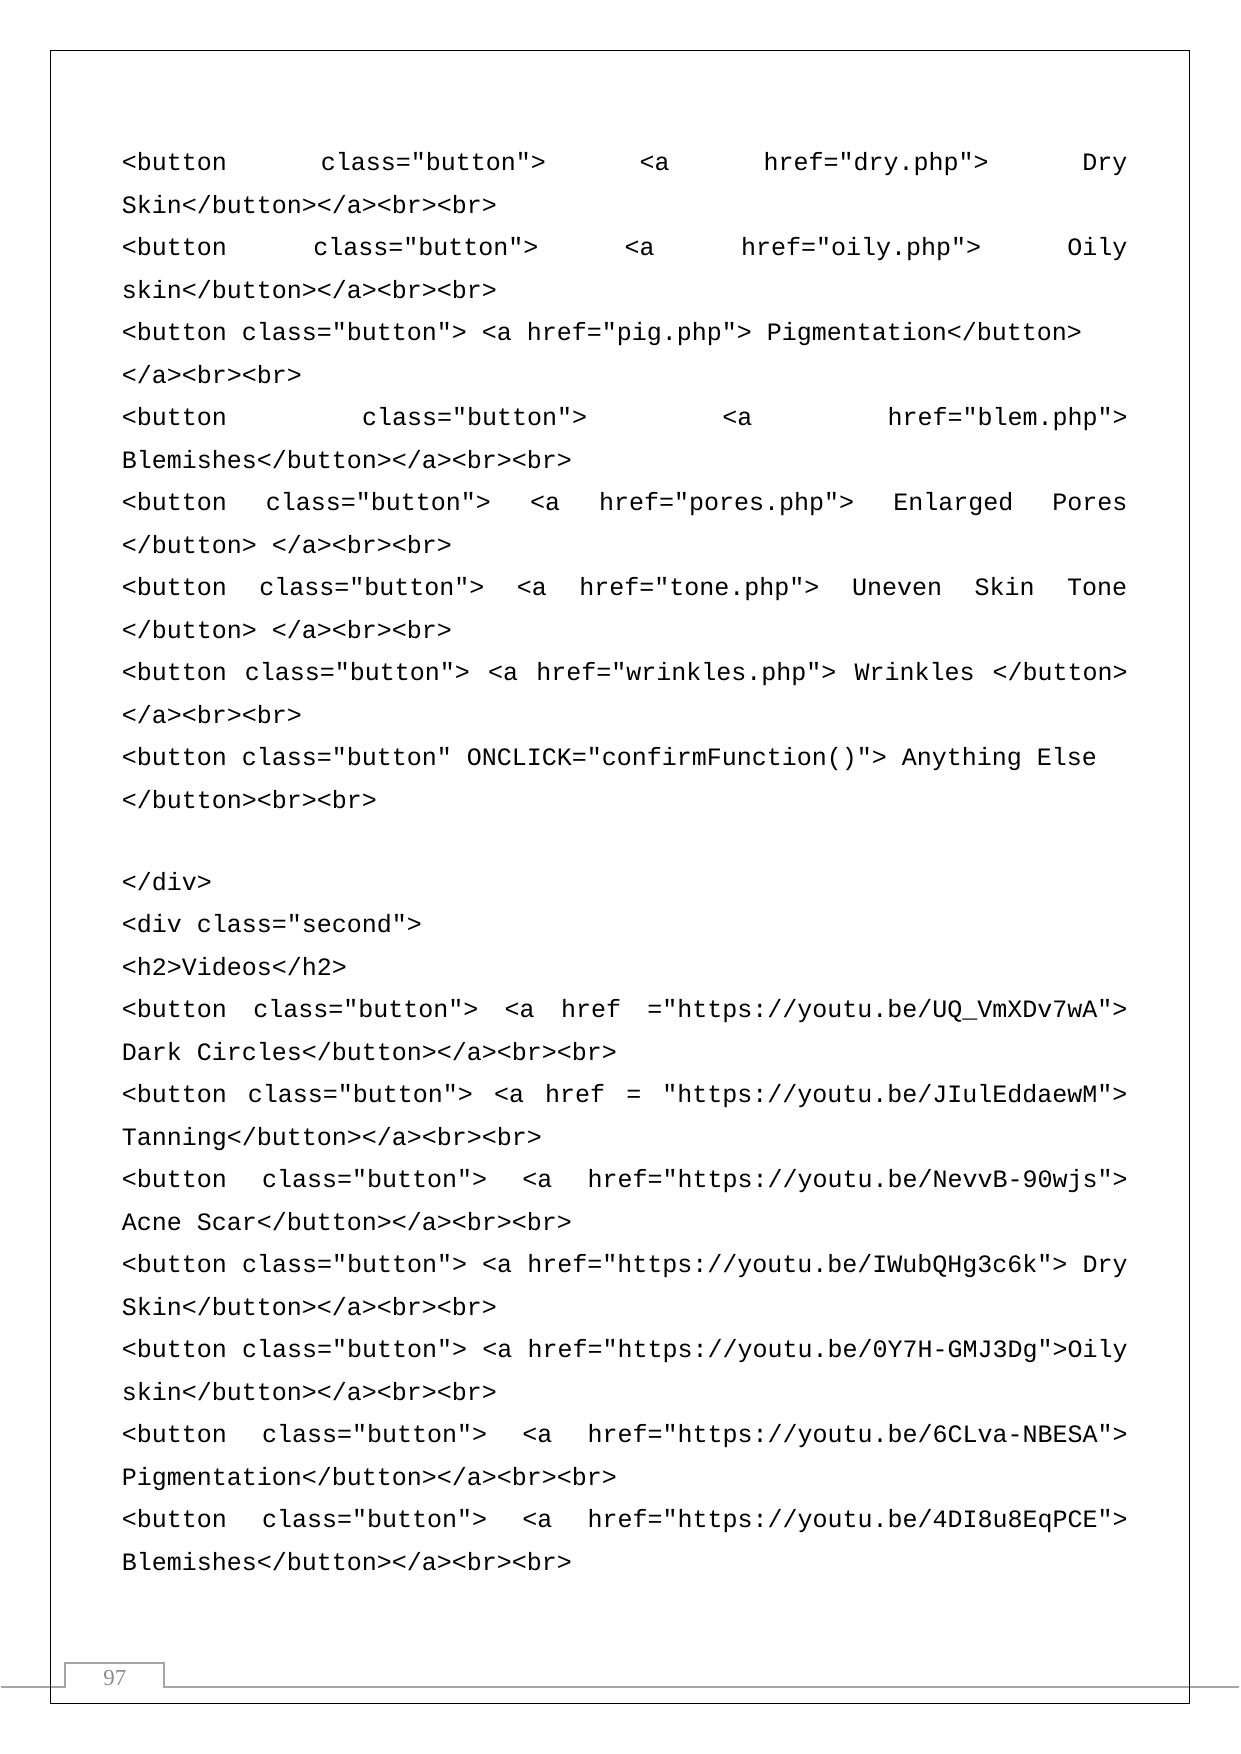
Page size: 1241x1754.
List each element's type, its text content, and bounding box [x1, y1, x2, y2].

text <button class="button" ONCLICK="confirmFunction()"> Anything Else [122, 745, 1128, 773]
text <button class="button"> <a href="https://youtu.be/0Y7H-GMJ3Dg">Oily skin</button></a><br><br> [122, 1337, 1128, 1408]
text <button class="button"> <a href="oily.php"> Oily skin</button></a><br><br> [122, 235, 1128, 306]
text <button class="button"> <a href = "https://youtu.be/JIulEddaewM"> Tanning</button></a><br><br> [122, 1082, 1128, 1153]
text <button class="button"> <a href="https://youtu.be/4DI8u8EqPCE"> Blemishes</button></a><br><br> [122, 1507, 1128, 1578]
text <button class="button"> <a href="https://youtu.be/IWubQHg3c6k"> Dry Skin</button></a><br><br> [122, 1252, 1128, 1323]
text <button class="button"> <a href="https://youtu.be/6CLva-NBESA"> Pigmentation</button></a><br><br> [122, 1422, 1128, 1493]
text <button class="button"> <a href="dry.php"> Dry Skin</button></a><br><br> [122, 150, 1128, 221]
text <button class="button"> <a href="blem.php"> Blemishes</button></a><br><br> [122, 405, 1128, 476]
text <div class="second"> [122, 912, 1128, 940]
text <button class="button"> <a href="tone.php"> Uneven Skin Tone </button> </a><br><br> [122, 575, 1128, 646]
text <button class="button"> <a href="https://youtu.be/NevvB-90wjs"> Acne Scar</button></a><br><br> [122, 1167, 1128, 1238]
text </a><br><br> [122, 362, 1128, 391]
text </div> [122, 869, 1128, 898]
text <button class="button"> <a href ="https://youtu.be/UQ_VmXDv7wA"> Dark Circles</button></a><br><br> [122, 997, 1128, 1068]
text <button class="button"> <a href="pig.php"> Pigmentation</button> [122, 320, 1128, 348]
text </button><br><br> [122, 787, 1128, 816]
text <button class="button"> <a href="wrinkles.php"> Wrinkles </button> </a><br><br> [122, 660, 1128, 731]
text <h2>Videos</h2> [122, 954, 1128, 983]
text <button class="button"> <a href="pores.php"> Enlarged Pores </button> </a><br><br> [122, 490, 1128, 561]
